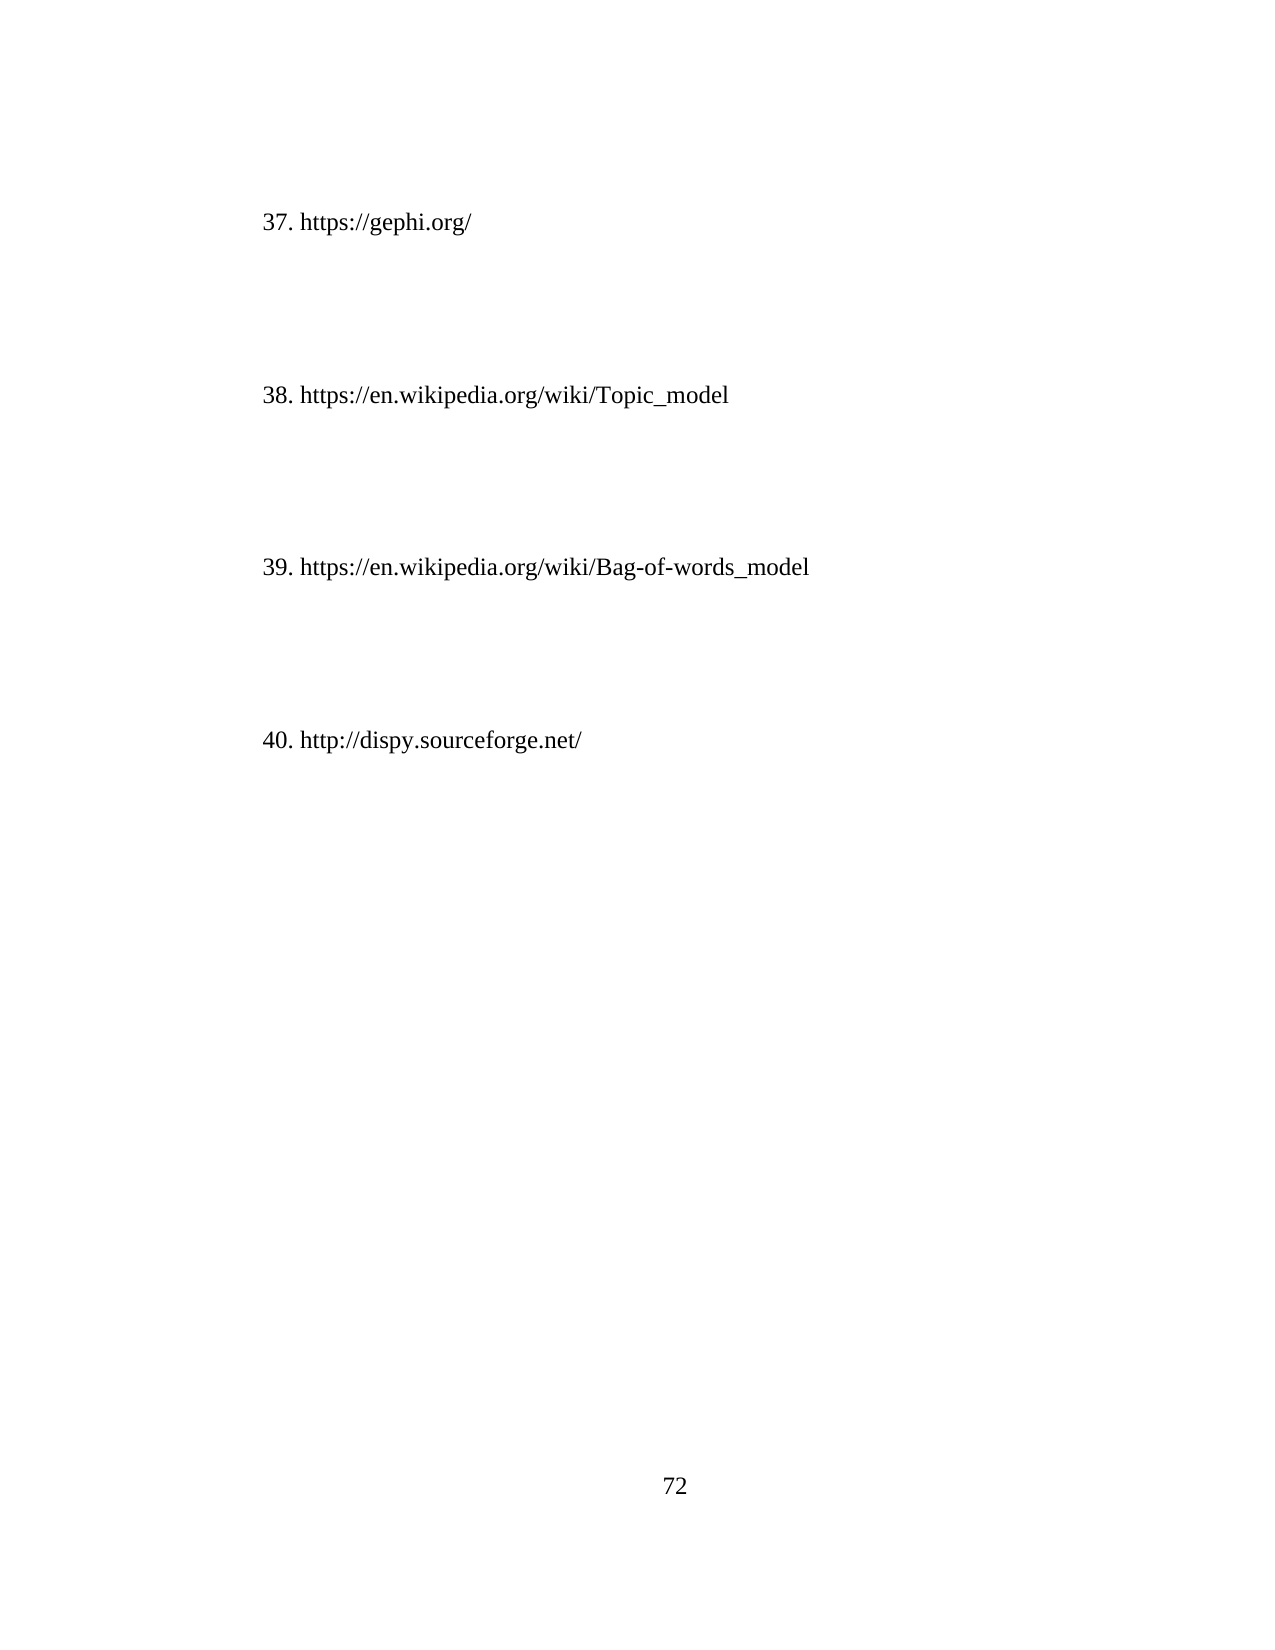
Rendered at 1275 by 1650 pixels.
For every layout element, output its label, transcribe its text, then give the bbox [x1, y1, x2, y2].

list https://gephi.org/ [262, 207, 1125, 236]
list https://en.wikipedia.org/wiki/Bag-of-words_model [262, 552, 1125, 581]
list http://dispy.sourceforge.net/ [262, 725, 1125, 754]
list https://en.wikipedia.org/wiki/Topic_model [262, 380, 1125, 409]
